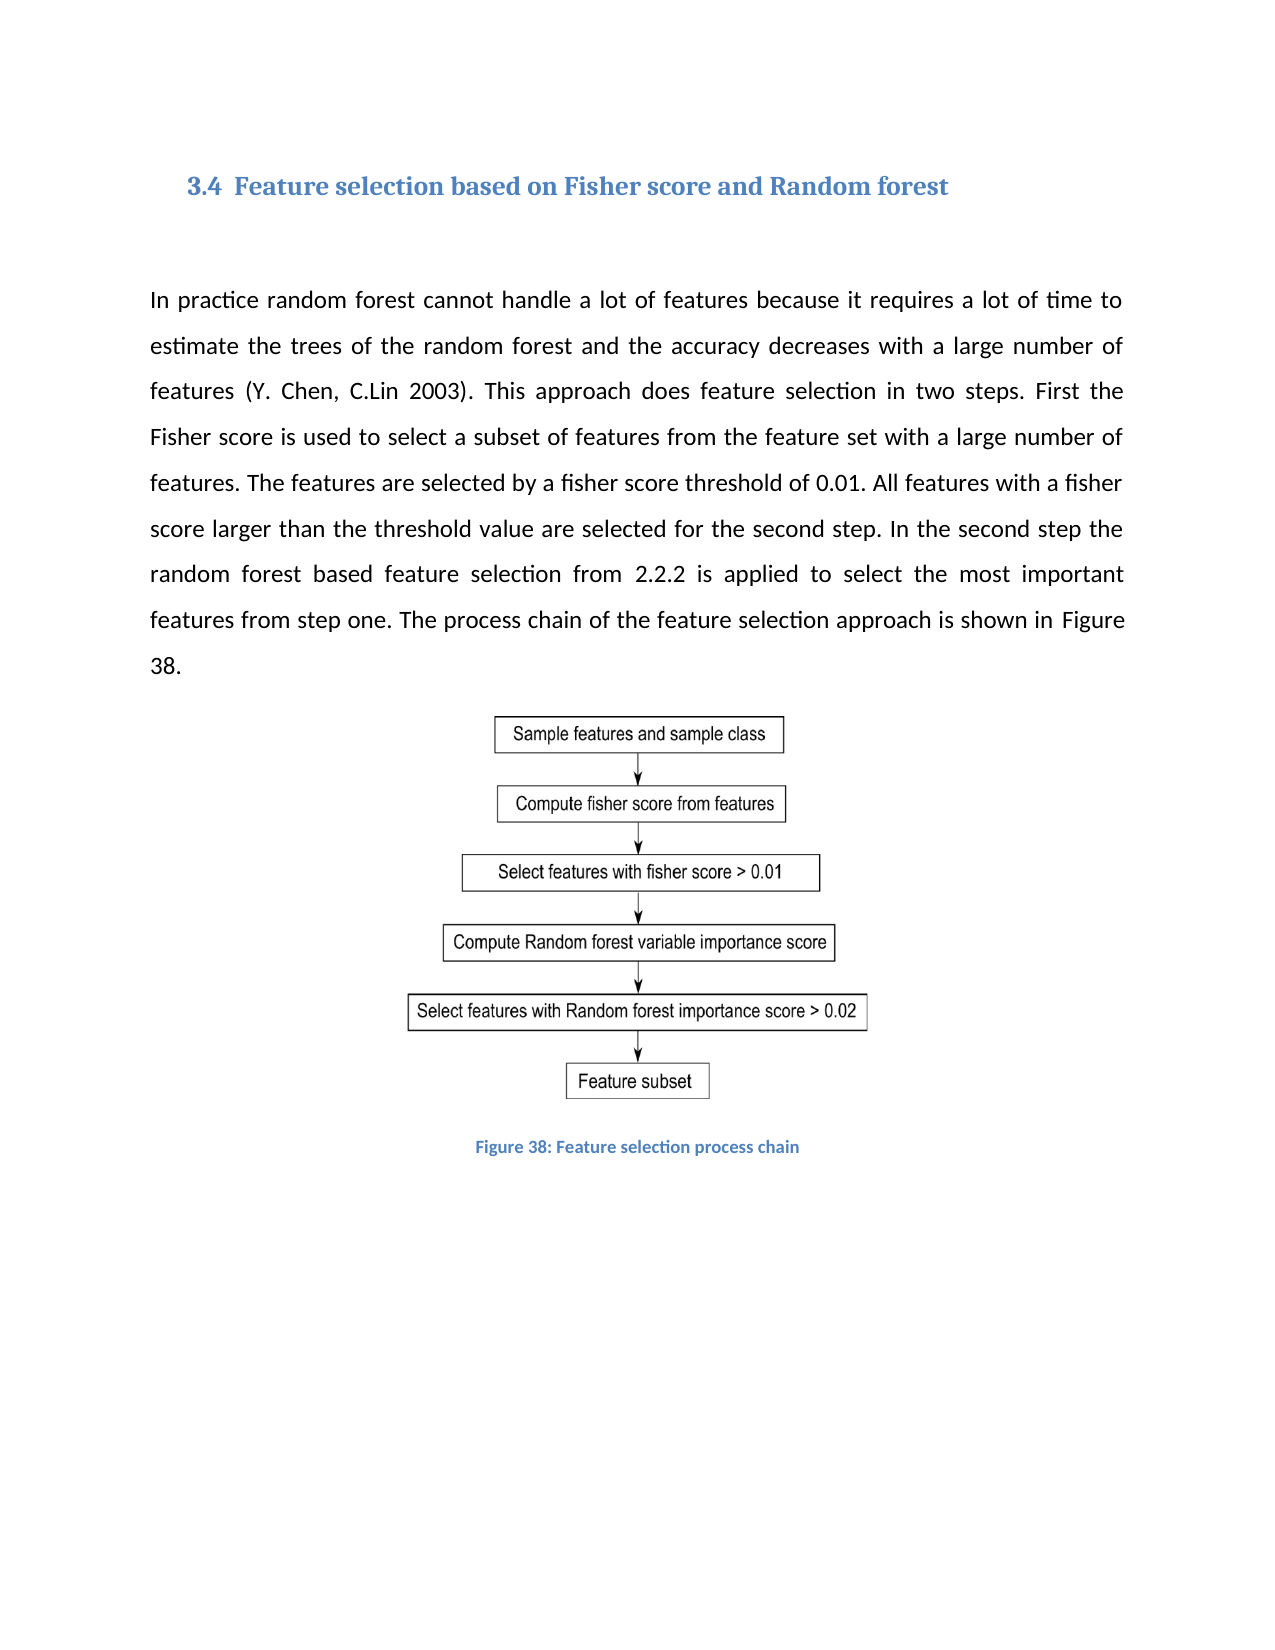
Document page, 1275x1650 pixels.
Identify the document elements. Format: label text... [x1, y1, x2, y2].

subtitle Feature selection based on Fisher score and Random forest [187, 171, 1125, 202]
picture [407, 716, 868, 1099]
text In practice random forest cannot handle a lot of features because it requires a lot of time to estimate the trees of the random forest and the accuracy decreases with a large number of features . This approach does feature selection in two steps. First the Fisher score is used to select a subset of features from the feature set with a large number of features. The features are selected by a fisher score threshold of 0.01. All features with a fisher score larger than the threshold value are selected for the second step. In the second step the random forest based feature selection from 2.2.2 is applied to select the most important features from step one. The process chain of the feature selection approach is shown in Figure 37. [150, 284, 1125, 680]
